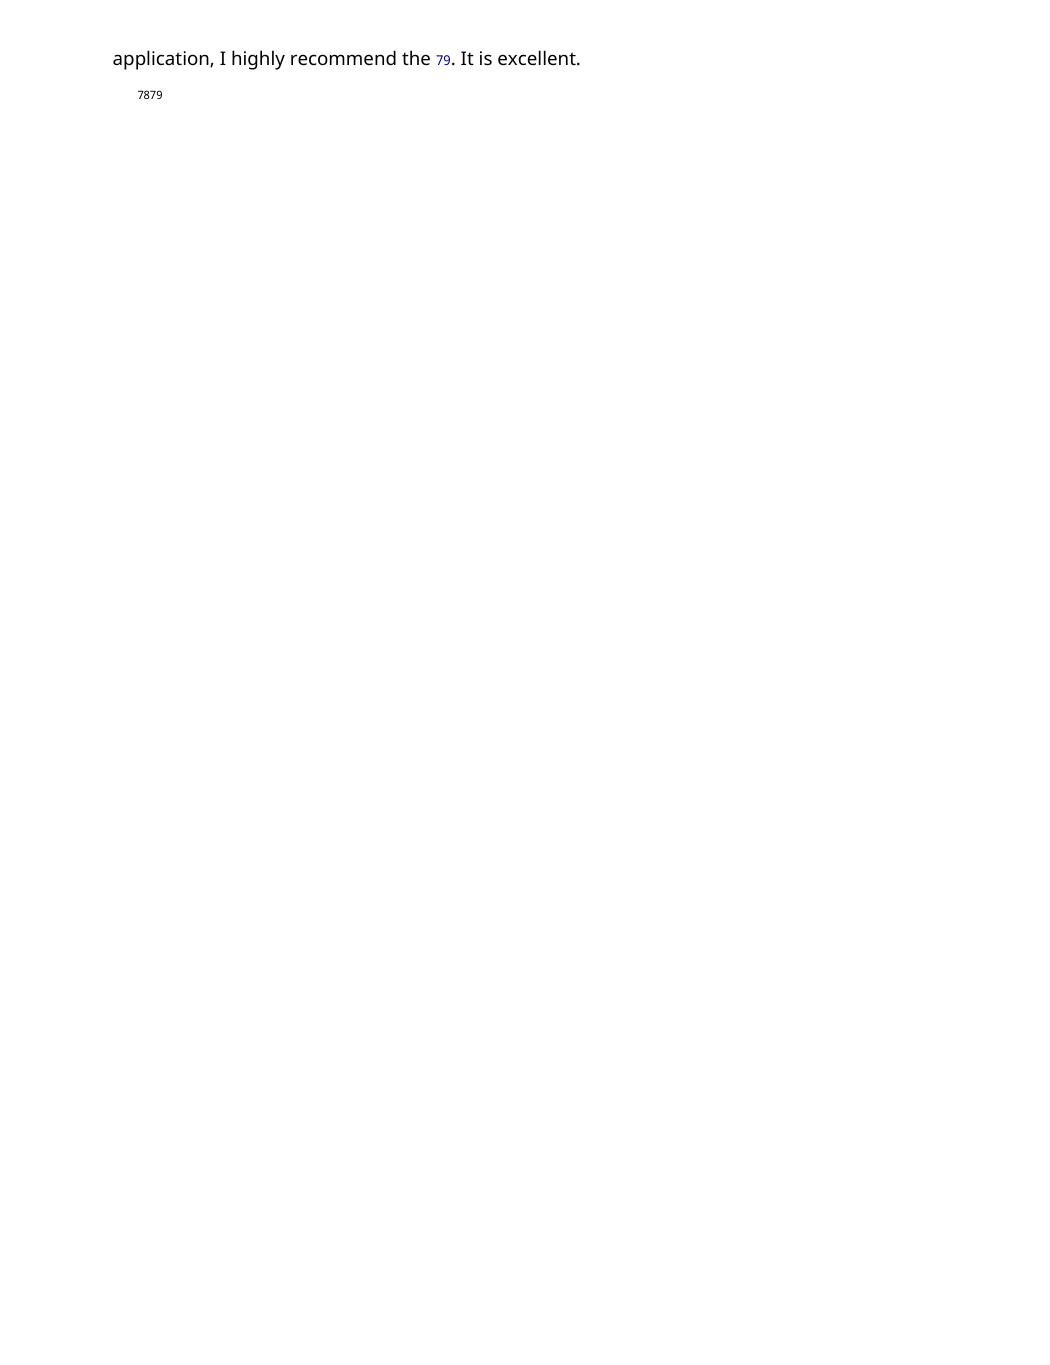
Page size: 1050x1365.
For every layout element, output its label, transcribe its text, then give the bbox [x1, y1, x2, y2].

text application, I highly recommend the 79. It is excellent. [112, 45, 943, 70]
text 7879 [137, 87, 778, 103]
